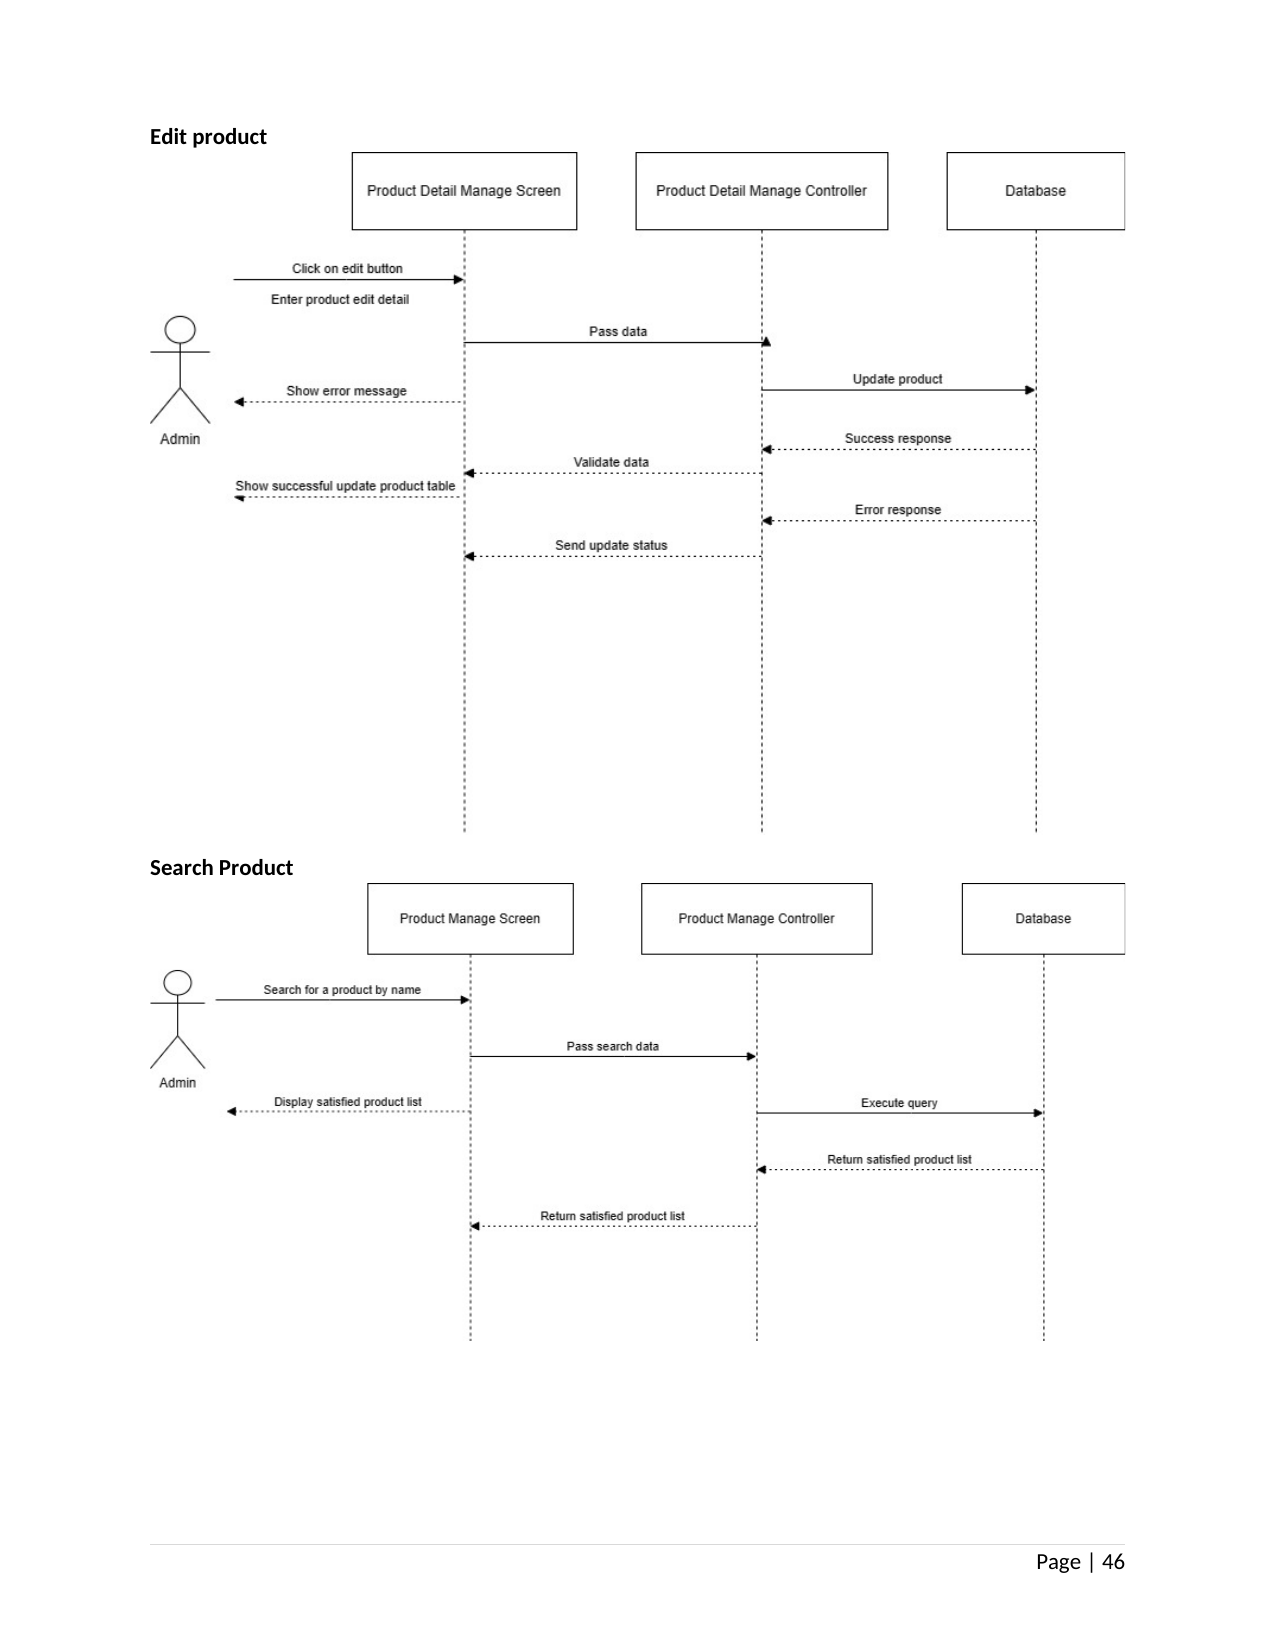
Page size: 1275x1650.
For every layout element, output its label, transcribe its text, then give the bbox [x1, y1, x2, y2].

picture [150, 152, 1125, 835]
picture [150, 883, 1125, 1341]
subtitle Search Product [150, 853, 1125, 881]
subtitle Edit product [150, 122, 1125, 150]
